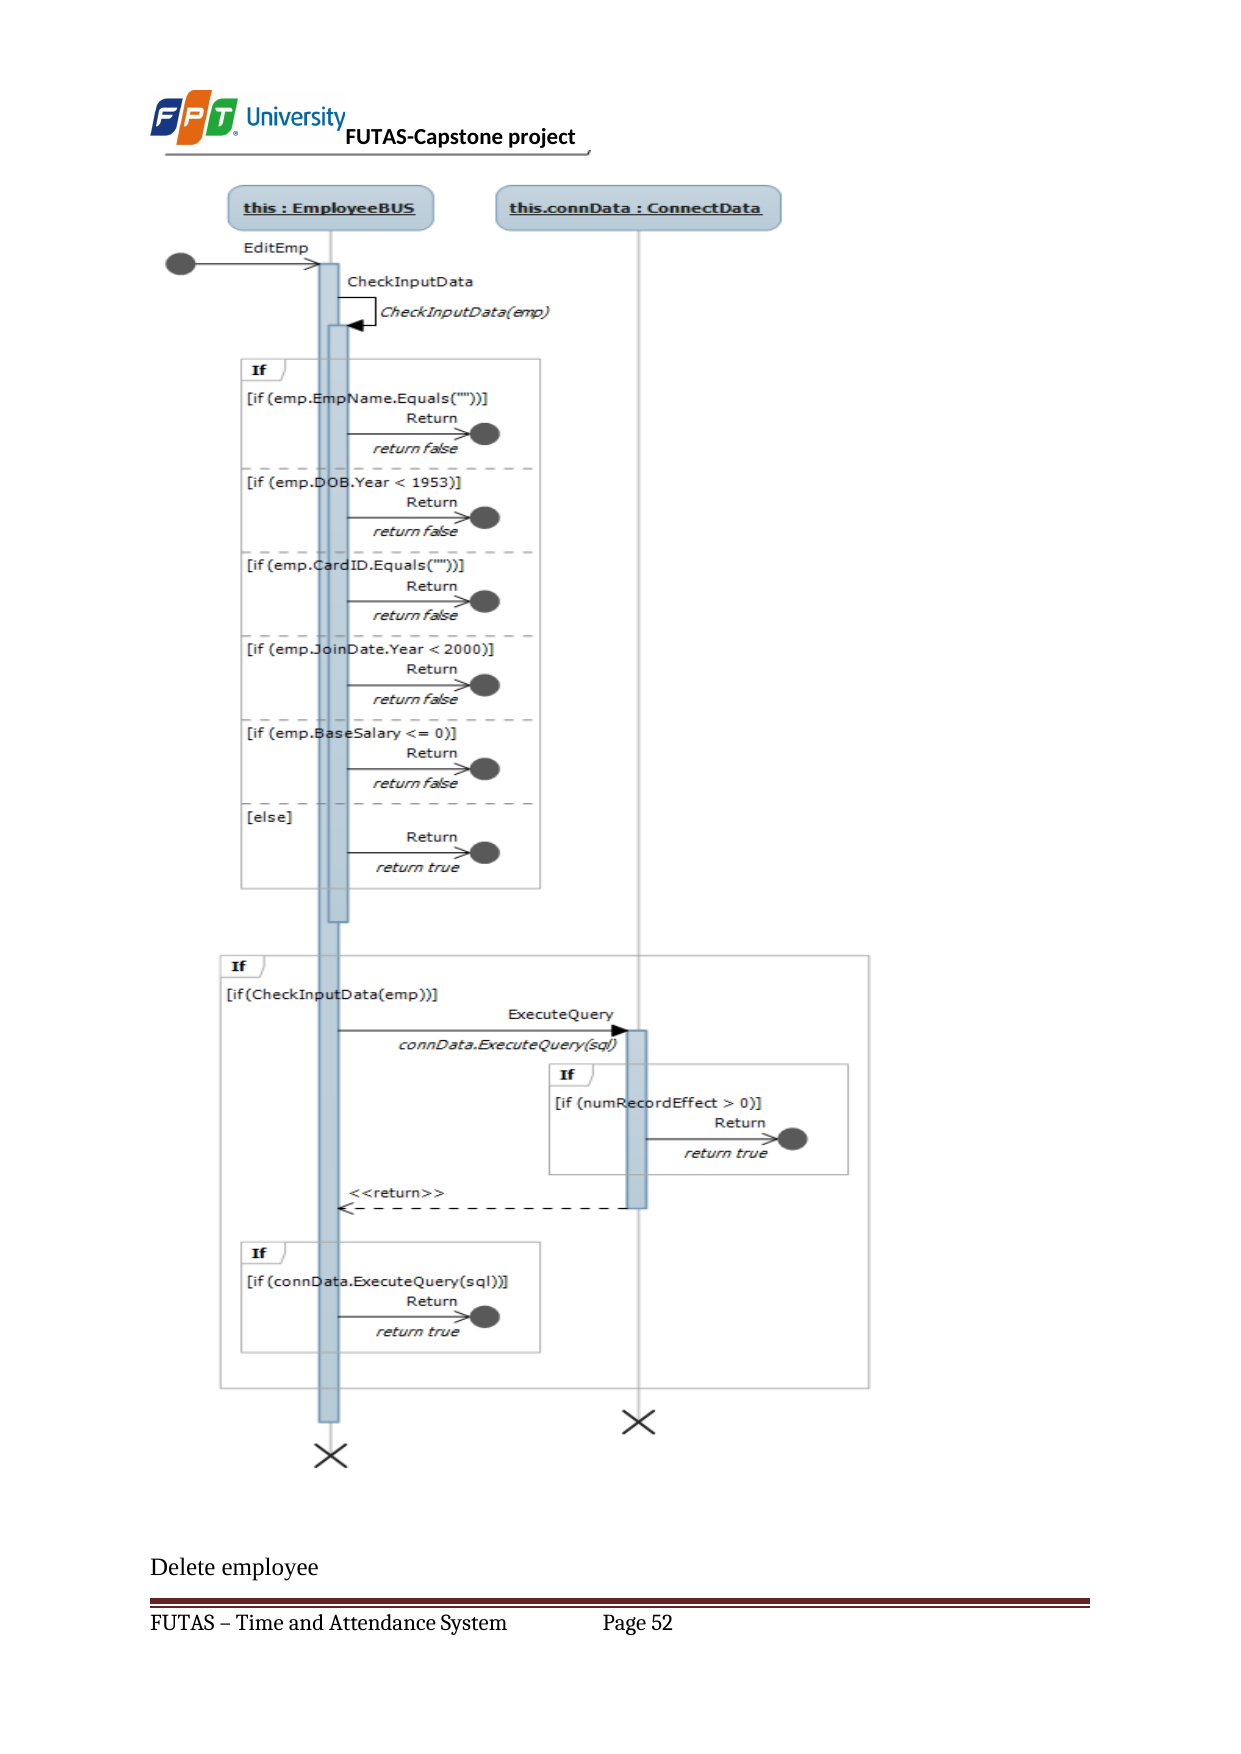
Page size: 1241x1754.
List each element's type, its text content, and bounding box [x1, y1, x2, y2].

picture [150, 90, 346, 145]
text Delete employee [150, 1552, 1090, 1581]
picture [150, 150, 1015, 1474]
